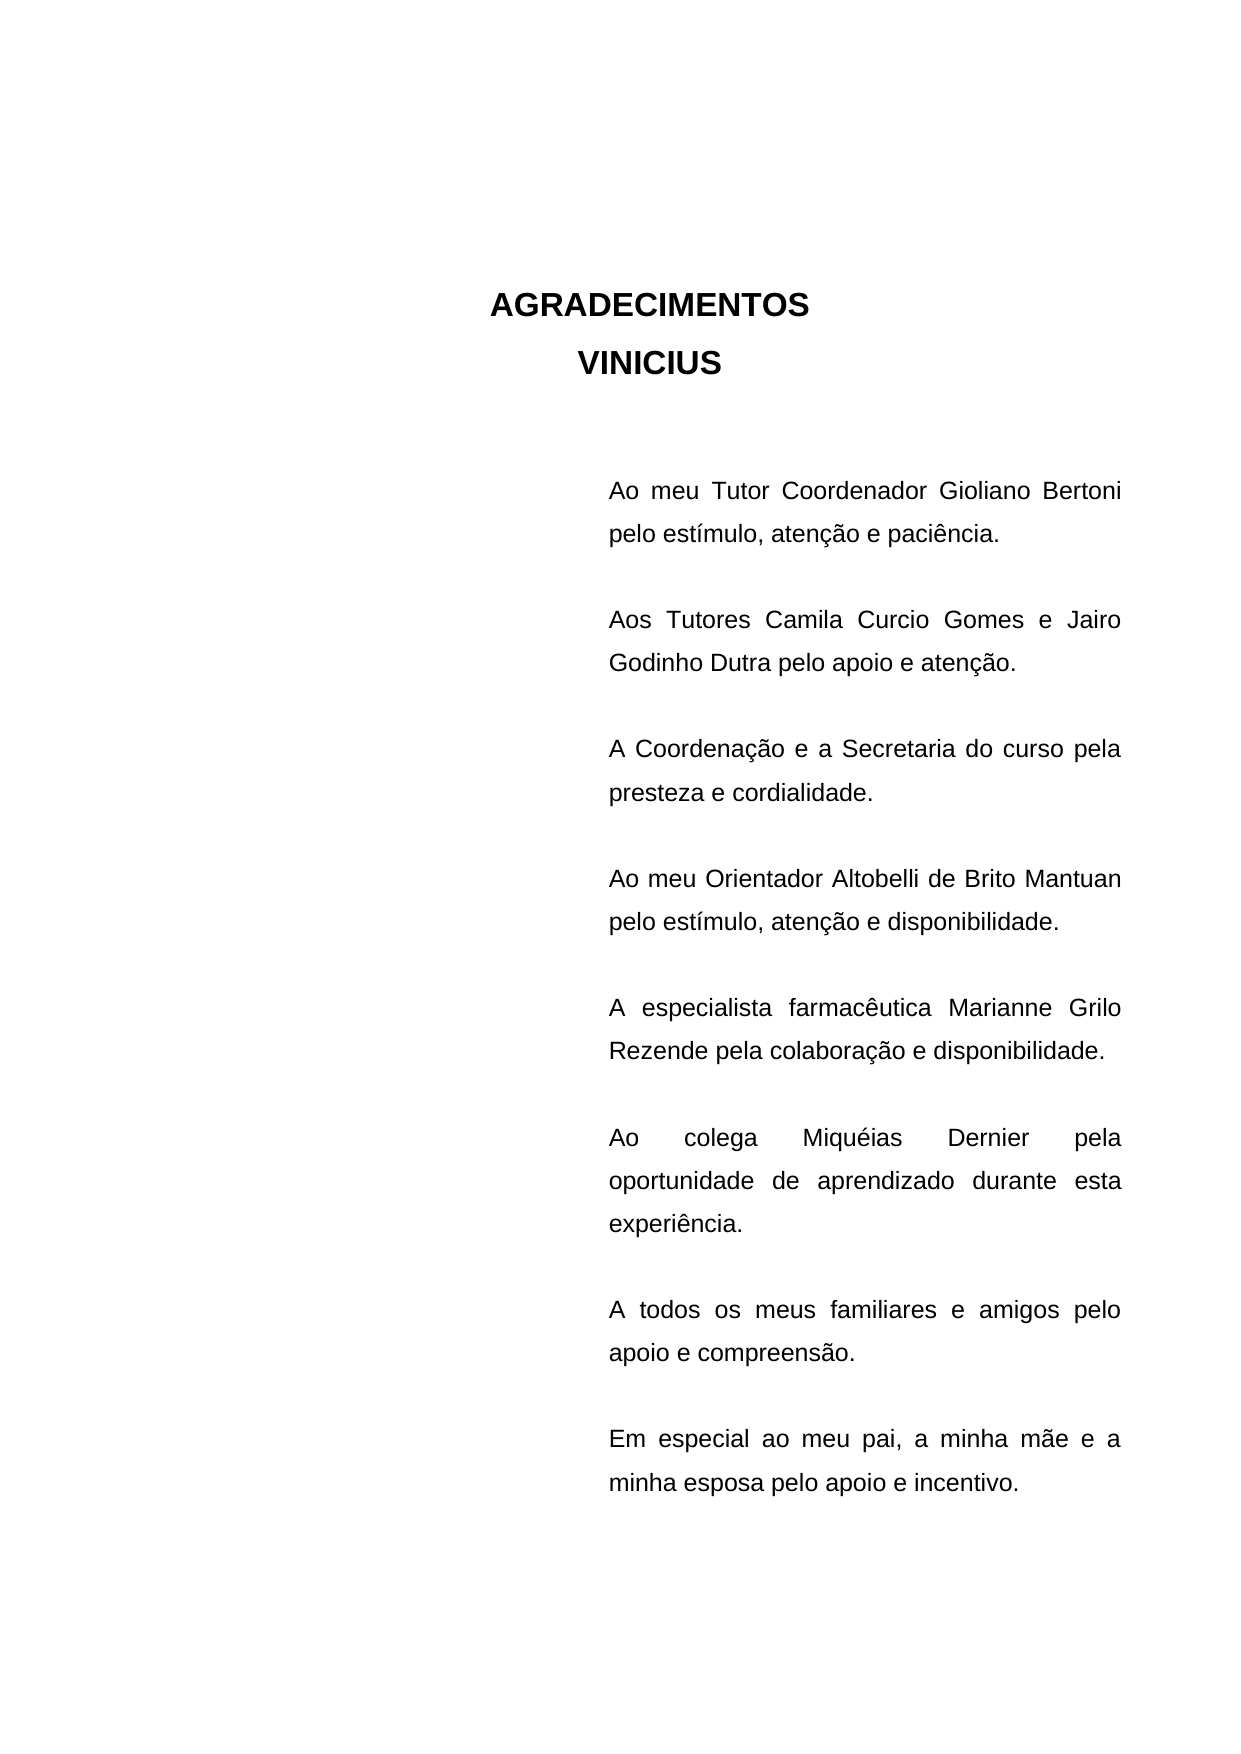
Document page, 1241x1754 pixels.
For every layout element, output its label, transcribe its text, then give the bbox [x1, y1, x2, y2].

text Ao meu Tutor Coordenador Gioliano Bertoni pelo estímulo, atenção e paciência. [608, 476, 1122, 548]
text Ao meu Orientador Altobelli de Brito Mantuan pelo estímulo, atenção e disponibilidade. [608, 864, 1122, 936]
text A todos os meus familiares e amigos pelo apoio e compreensão. [608, 1295, 1122, 1367]
text Ao colega Miquéias Dernier pela oportunidade de aprendizado durante esta experiência. [608, 1123, 1122, 1238]
text A especialista farmacêutica Marianne Grilo Rezende pela colaboração e disponibilidade. [608, 993, 1122, 1065]
text AGRADECIMENTOS VINICIUS [177, 286, 1122, 382]
text Em especial ao meu pai, a minha mãe e a minha esposa pelo apoio e incentivo. [608, 1424, 1122, 1496]
text Aos Tutores Camila Curcio Gomes e Jairo Godinho Dutra pelo apoio e atenção. [608, 605, 1122, 677]
text A Coordenação e a Secretaria do curso pela presteza e cordialidade. [608, 734, 1122, 806]
